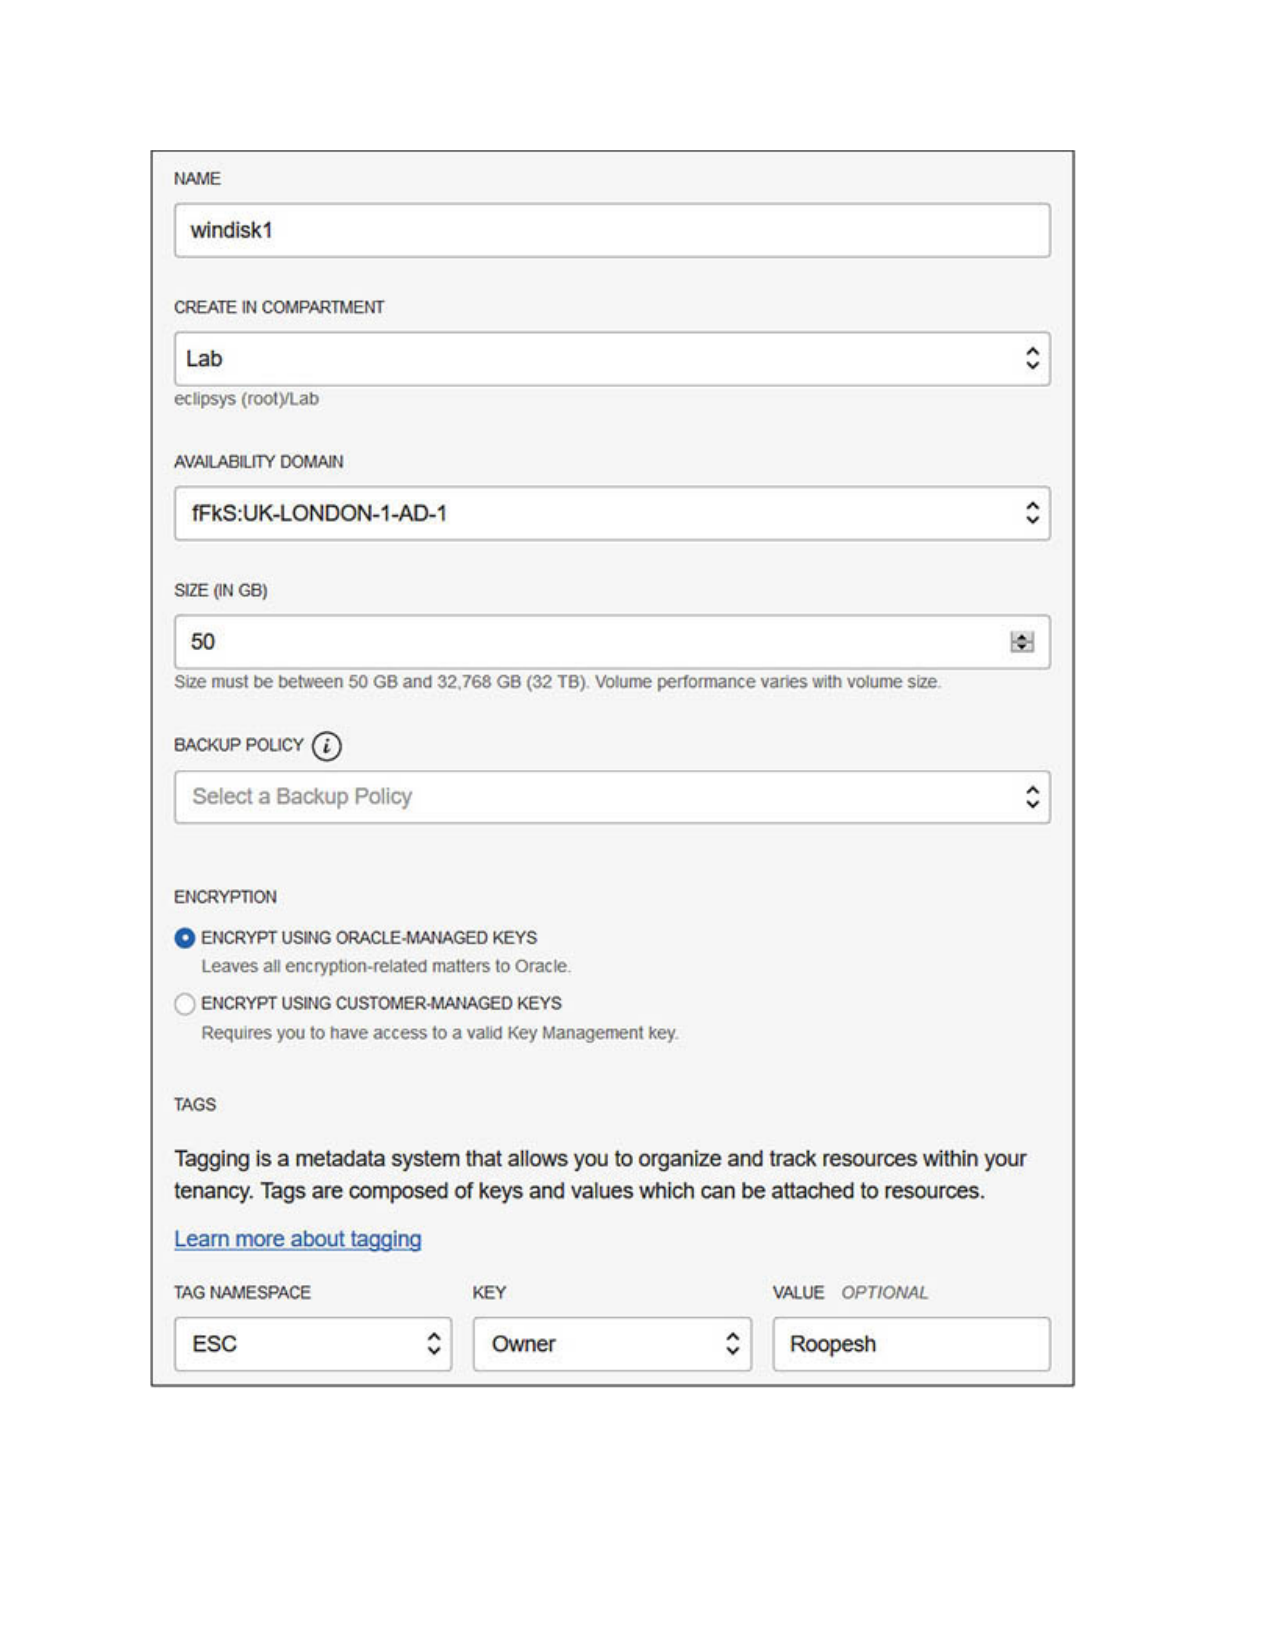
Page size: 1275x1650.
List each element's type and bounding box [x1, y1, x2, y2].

picture [150, 150, 1077, 1389]
